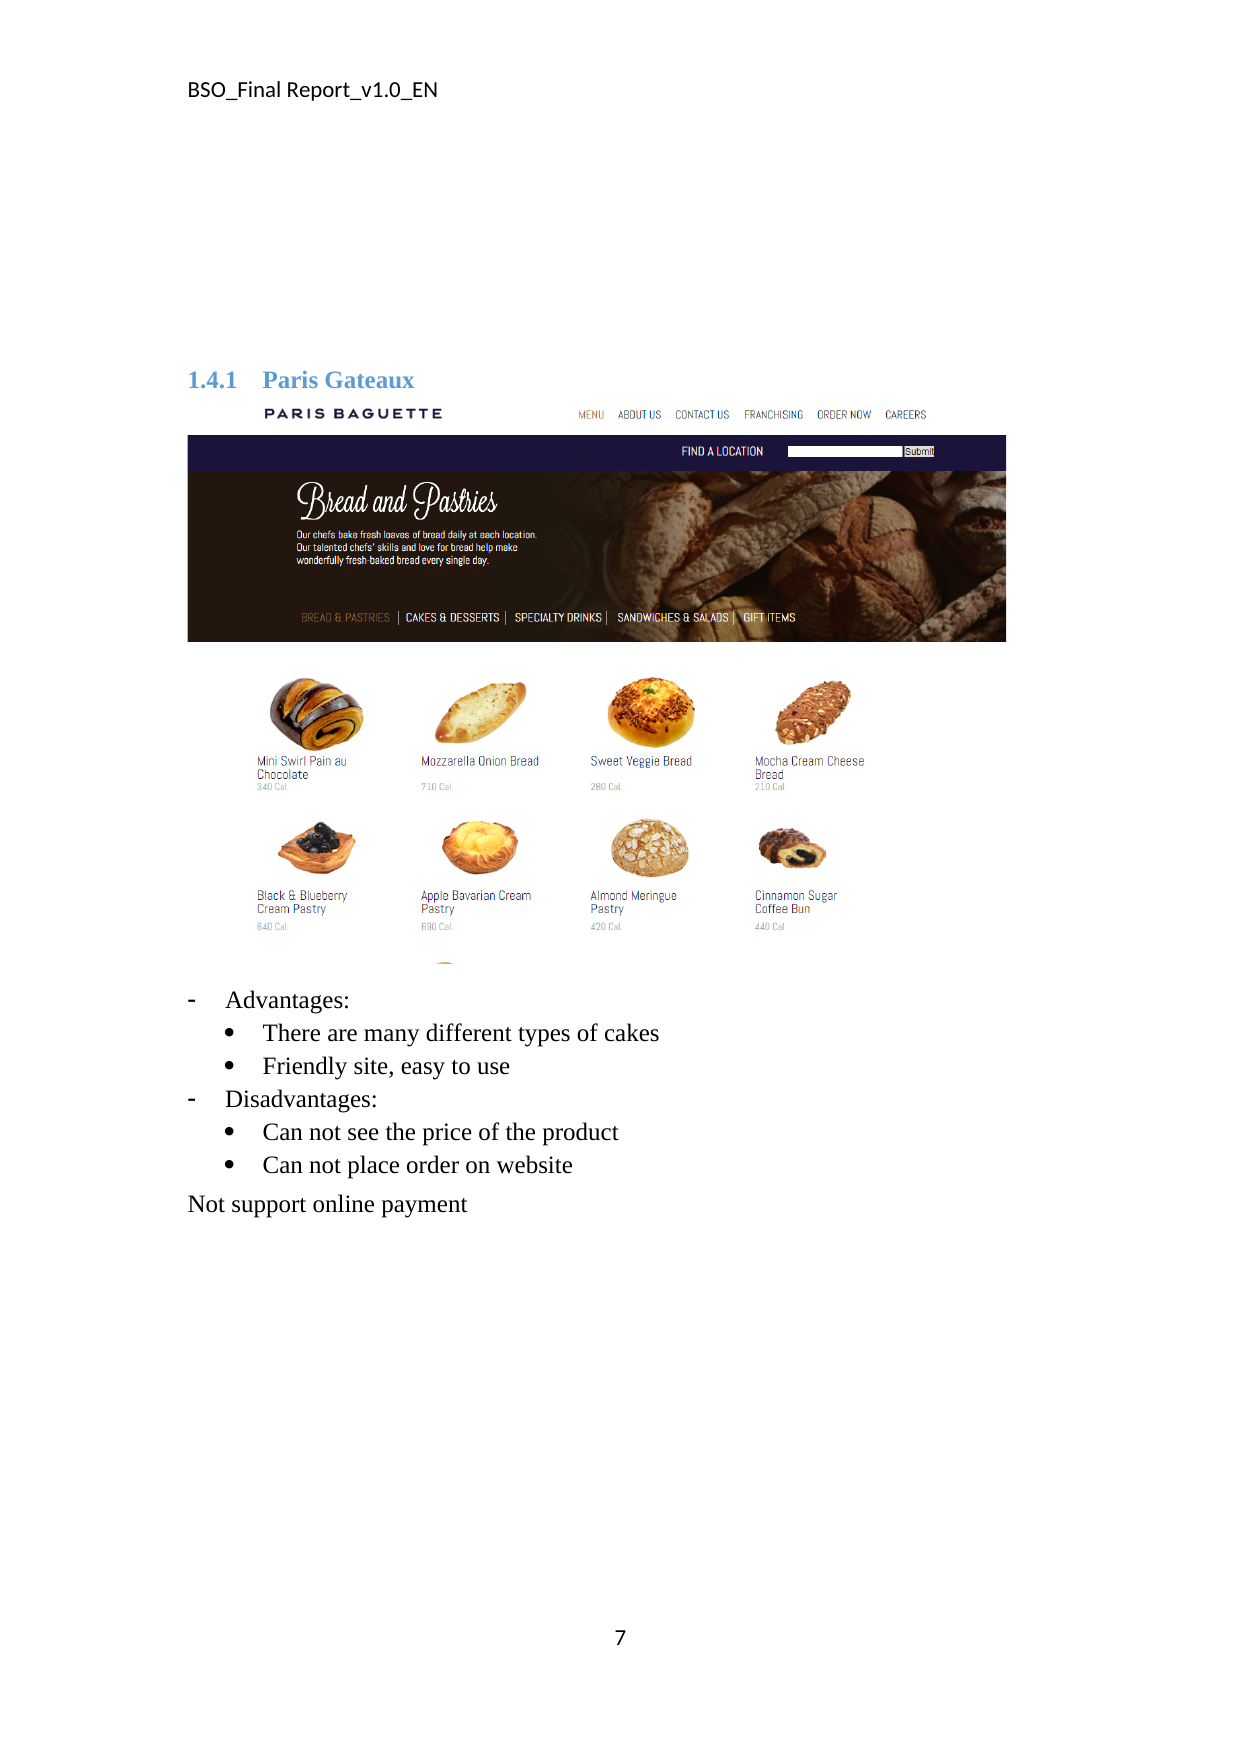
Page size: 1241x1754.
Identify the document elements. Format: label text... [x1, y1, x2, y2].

picture [187, 396, 1007, 964]
list Disadvantages: [187, 1084, 1053, 1113]
list Can not see the price of the product [225, 1117, 1053, 1146]
text Not support online payment [187, 1189, 1053, 1218]
subtitle Paris Gateaux [187, 365, 1053, 394]
list Advantages: [187, 985, 1053, 1013]
list Can not place order on website [225, 1150, 1053, 1179]
list There are many different types of cakes [225, 1018, 1053, 1047]
list Friendly site, easy to use [225, 1051, 1053, 1079]
